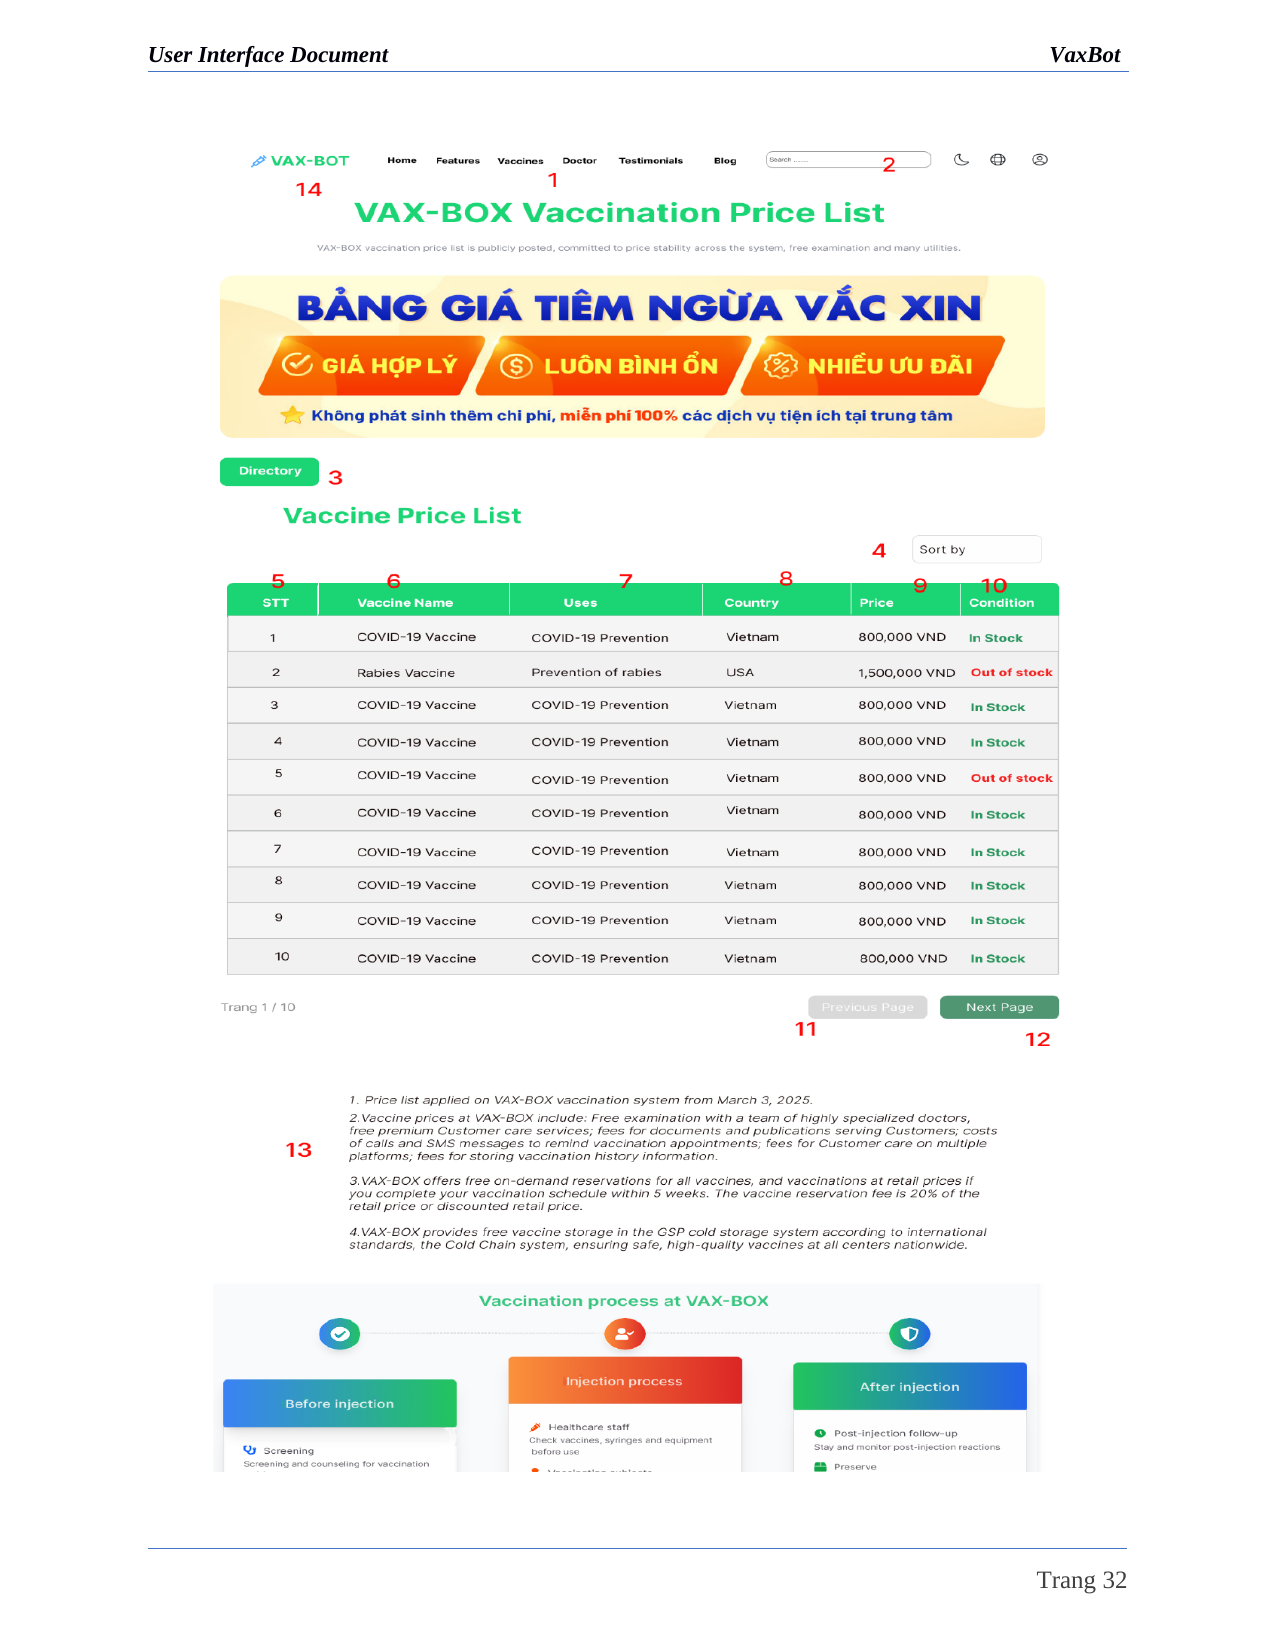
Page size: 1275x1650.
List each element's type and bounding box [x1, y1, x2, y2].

picture [147, 121, 1135, 1472]
